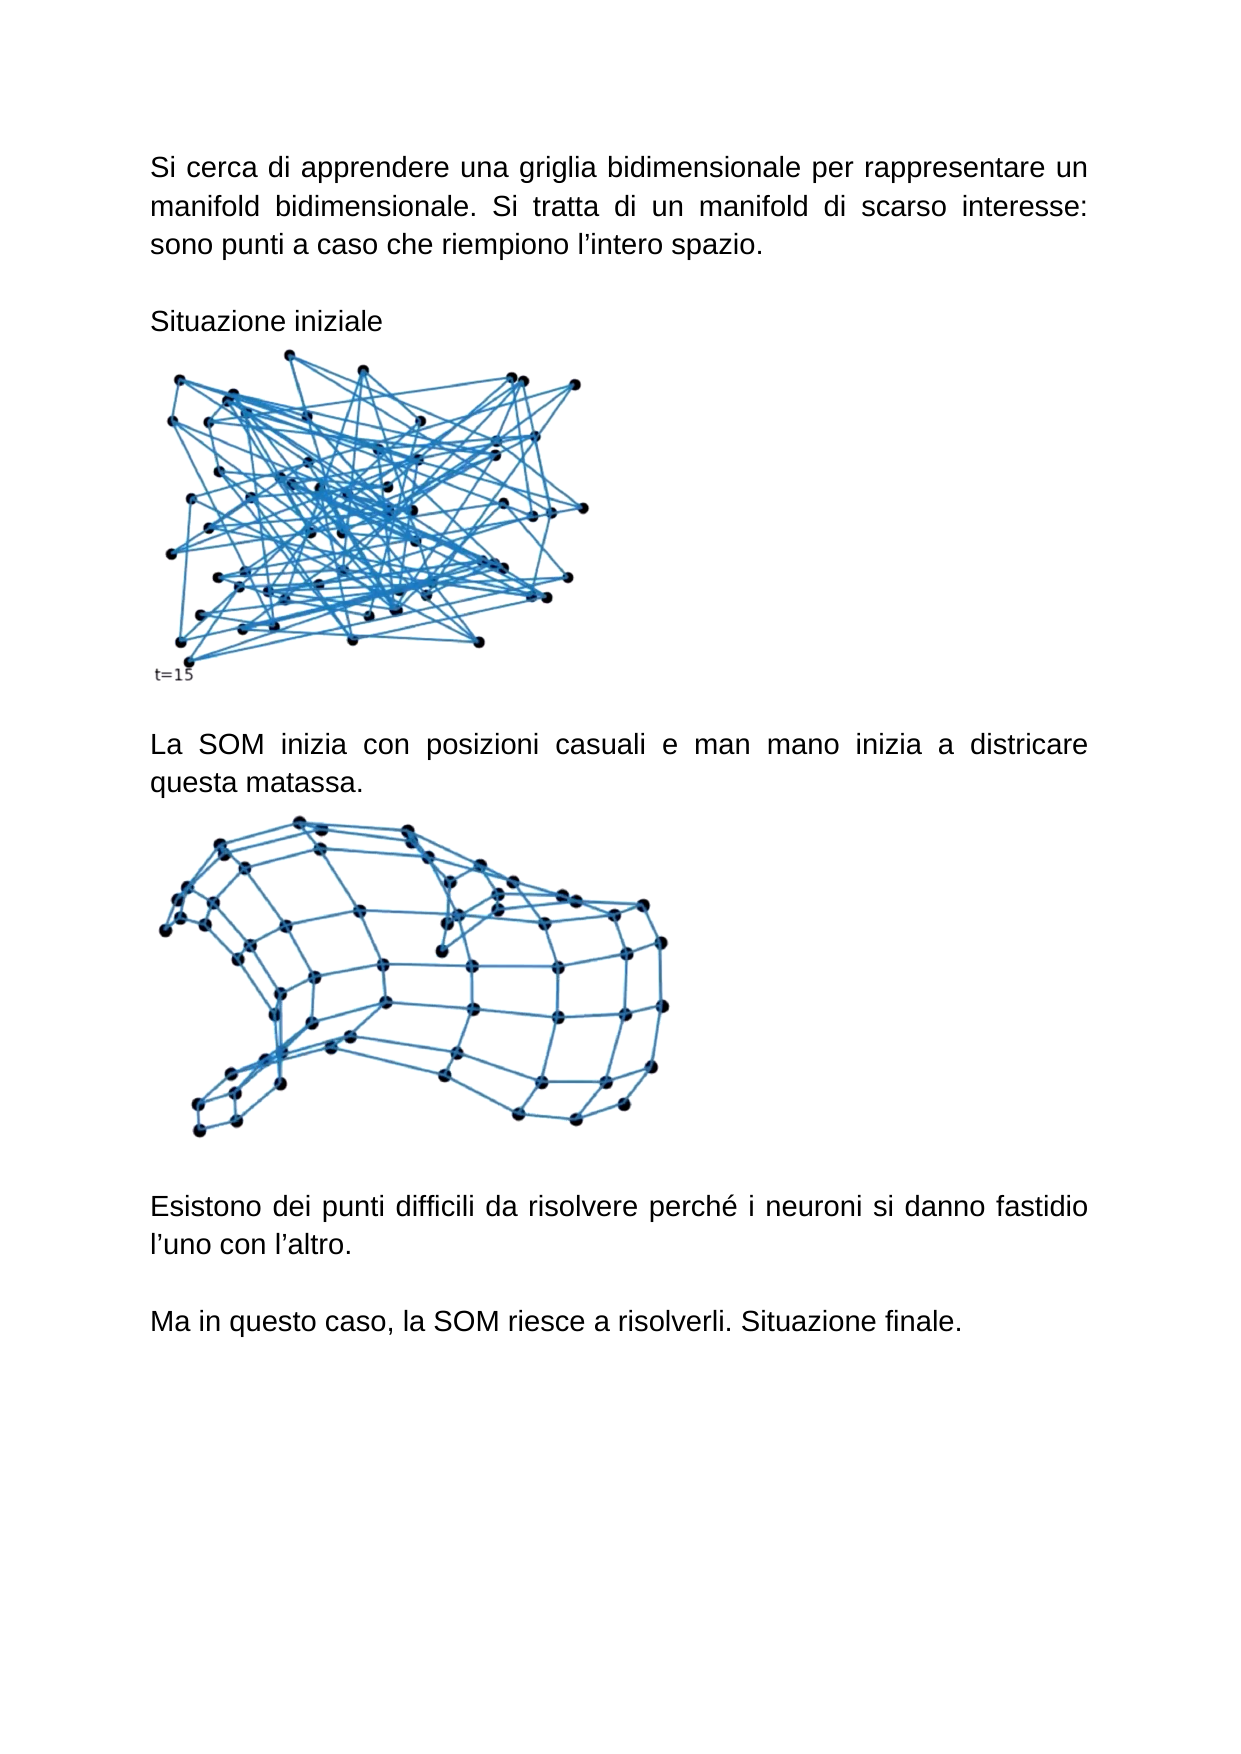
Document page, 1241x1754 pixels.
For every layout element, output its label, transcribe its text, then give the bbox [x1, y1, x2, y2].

picture [150, 342, 593, 685]
text Ma in questo caso, la SOM riesce a risolverli. Situazione finale. [150, 1304, 1090, 1338]
text Esistono dei punti difficili da risolvere perché i neuroni si danno fastidio l’uno con l’altro. [150, 1189, 1090, 1261]
picture [150, 803, 682, 1147]
text Situazione iniziale [150, 304, 1090, 338]
text La SOM inizia con posizioni casuali e man mano inizia a districare questa matassa. [150, 727, 1090, 799]
text Si cerca di apprendere una griglia bidimensionale per rappresentare un manifold bidimensionale. Si tratta di un manifold di scarso interesse: sono punti a caso che riempiono l’intero spazio. [150, 150, 1090, 261]
